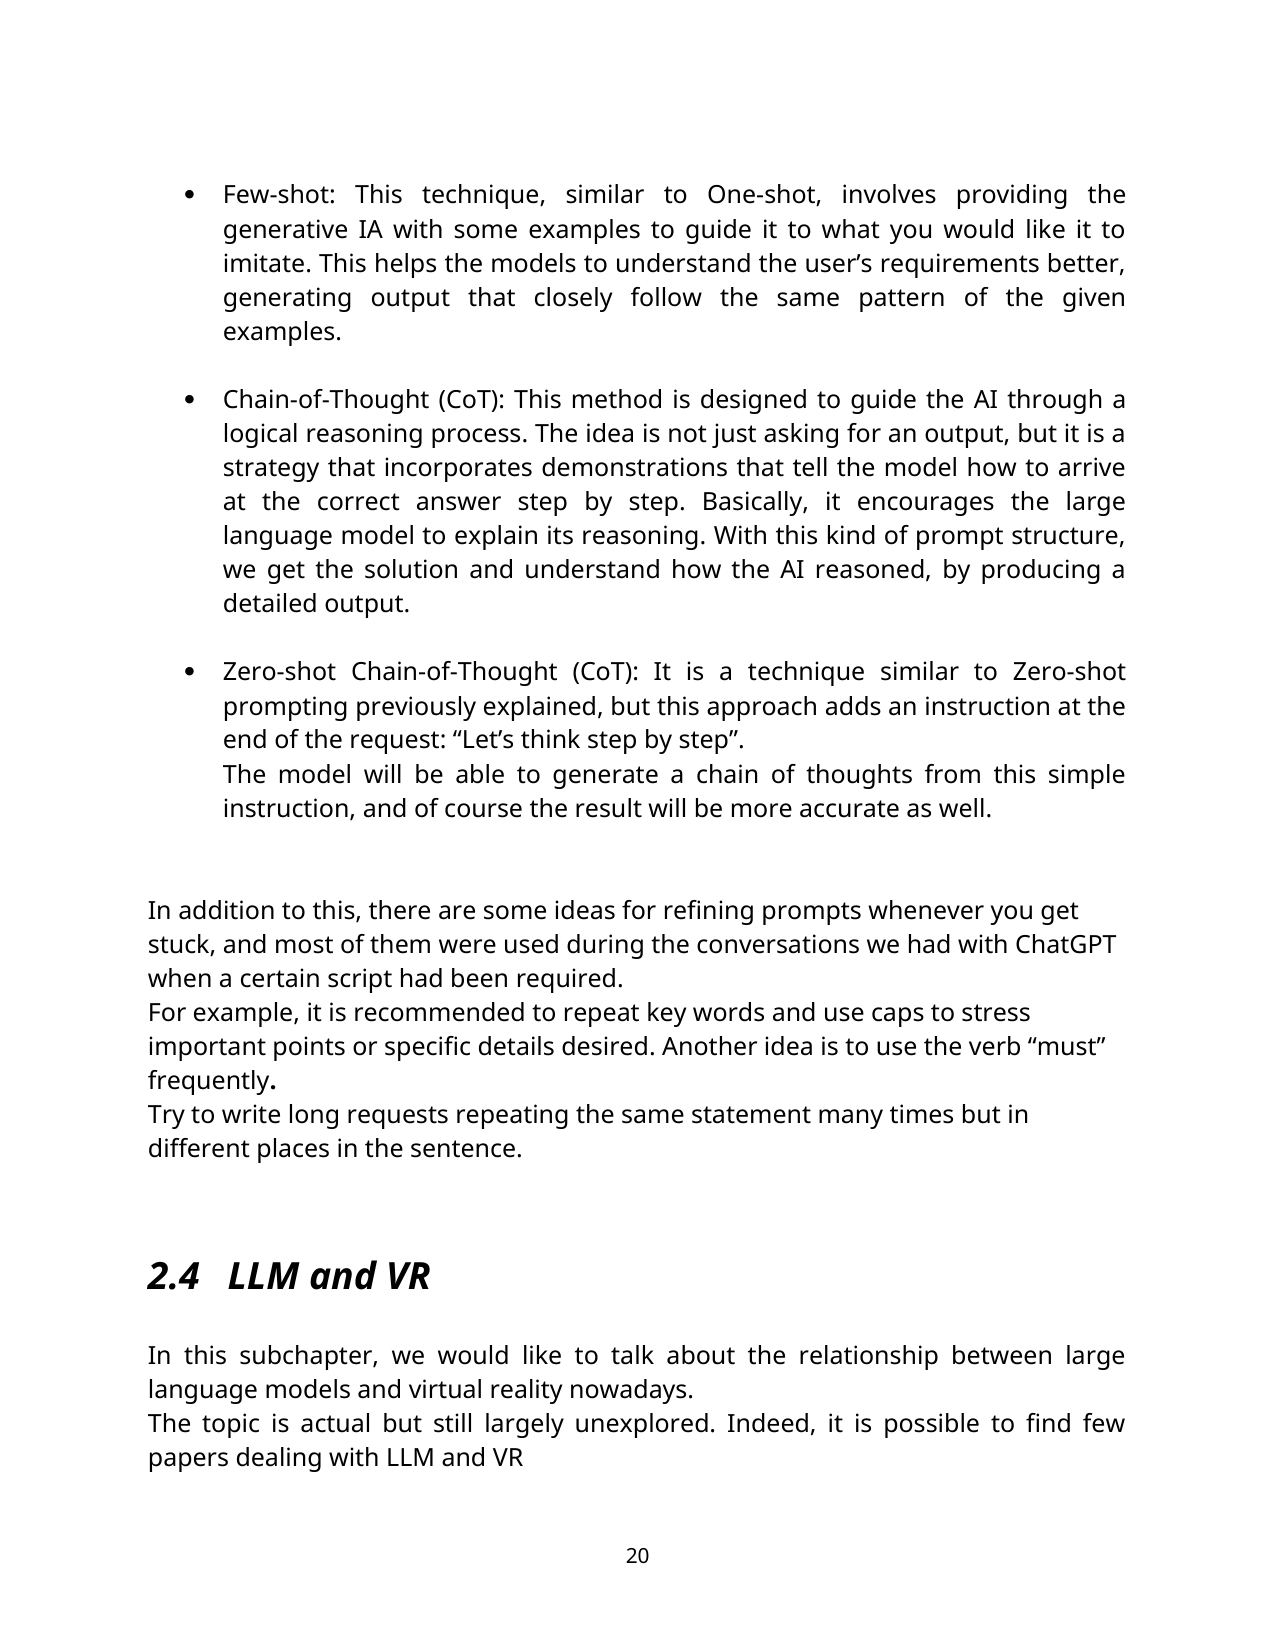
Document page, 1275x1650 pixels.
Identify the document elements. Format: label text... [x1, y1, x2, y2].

subtitle LLM and VR [148, 1249, 1127, 1300]
text Try to write long requests repeating the same statement many times but in different places in the sentence. [148, 1097, 1127, 1165]
list The model will be able to generate a chain of thoughts from this simple instruction, and of course the result will be more accurate as well. [223, 756, 1127, 824]
list Few-shot: This technique, similar to One-shot, involves providing the generative IA with some examples to guide it to what you would like it to imitate. This helps the models to understand the user’s requirements better, generating output that closely follow the same pattern of the given examples. [185, 177, 1127, 347]
text For example, it is recommended to repeat key words and use caps to stress important points or specific details desired. Another idea is to use the verb “must” frequently. [148, 995, 1127, 1097]
text The topic is actual but still largely unexplored. Indeed, it is possible to find few papers dealing with LLM and VR [148, 1406, 1127, 1474]
list Chain-of-Thought (CoT): This method is designed to guide the AI through a logical reasoning process. The idea is not just asking for an output, but it is a strategy that incorporates demonstrations that tell the model how to arrive at the correct answer step by step. Basically, it encourages the large language model to explain its reasoning. With this kind of prompt structure, we get the solution and understand how the AI reasoned, by producing a detailed output. [185, 382, 1127, 620]
text In addition to this, there are some ideas for refining prompts whenever you get stuck, and most of them were used during the conversations we had with ChatGPT when a certain script had been required. [148, 892, 1127, 995]
text In this subchapter, we would like to talk about the relationship between large language models and virtual reality nowadays. [148, 1338, 1127, 1406]
list Zero-shot Chain-of-Thought (CoT): It is a technique similar to Zero-shot prompting previously explained, but this approach adds an instruction at the end of the request: “Let’s think step by step”. [185, 654, 1127, 756]
